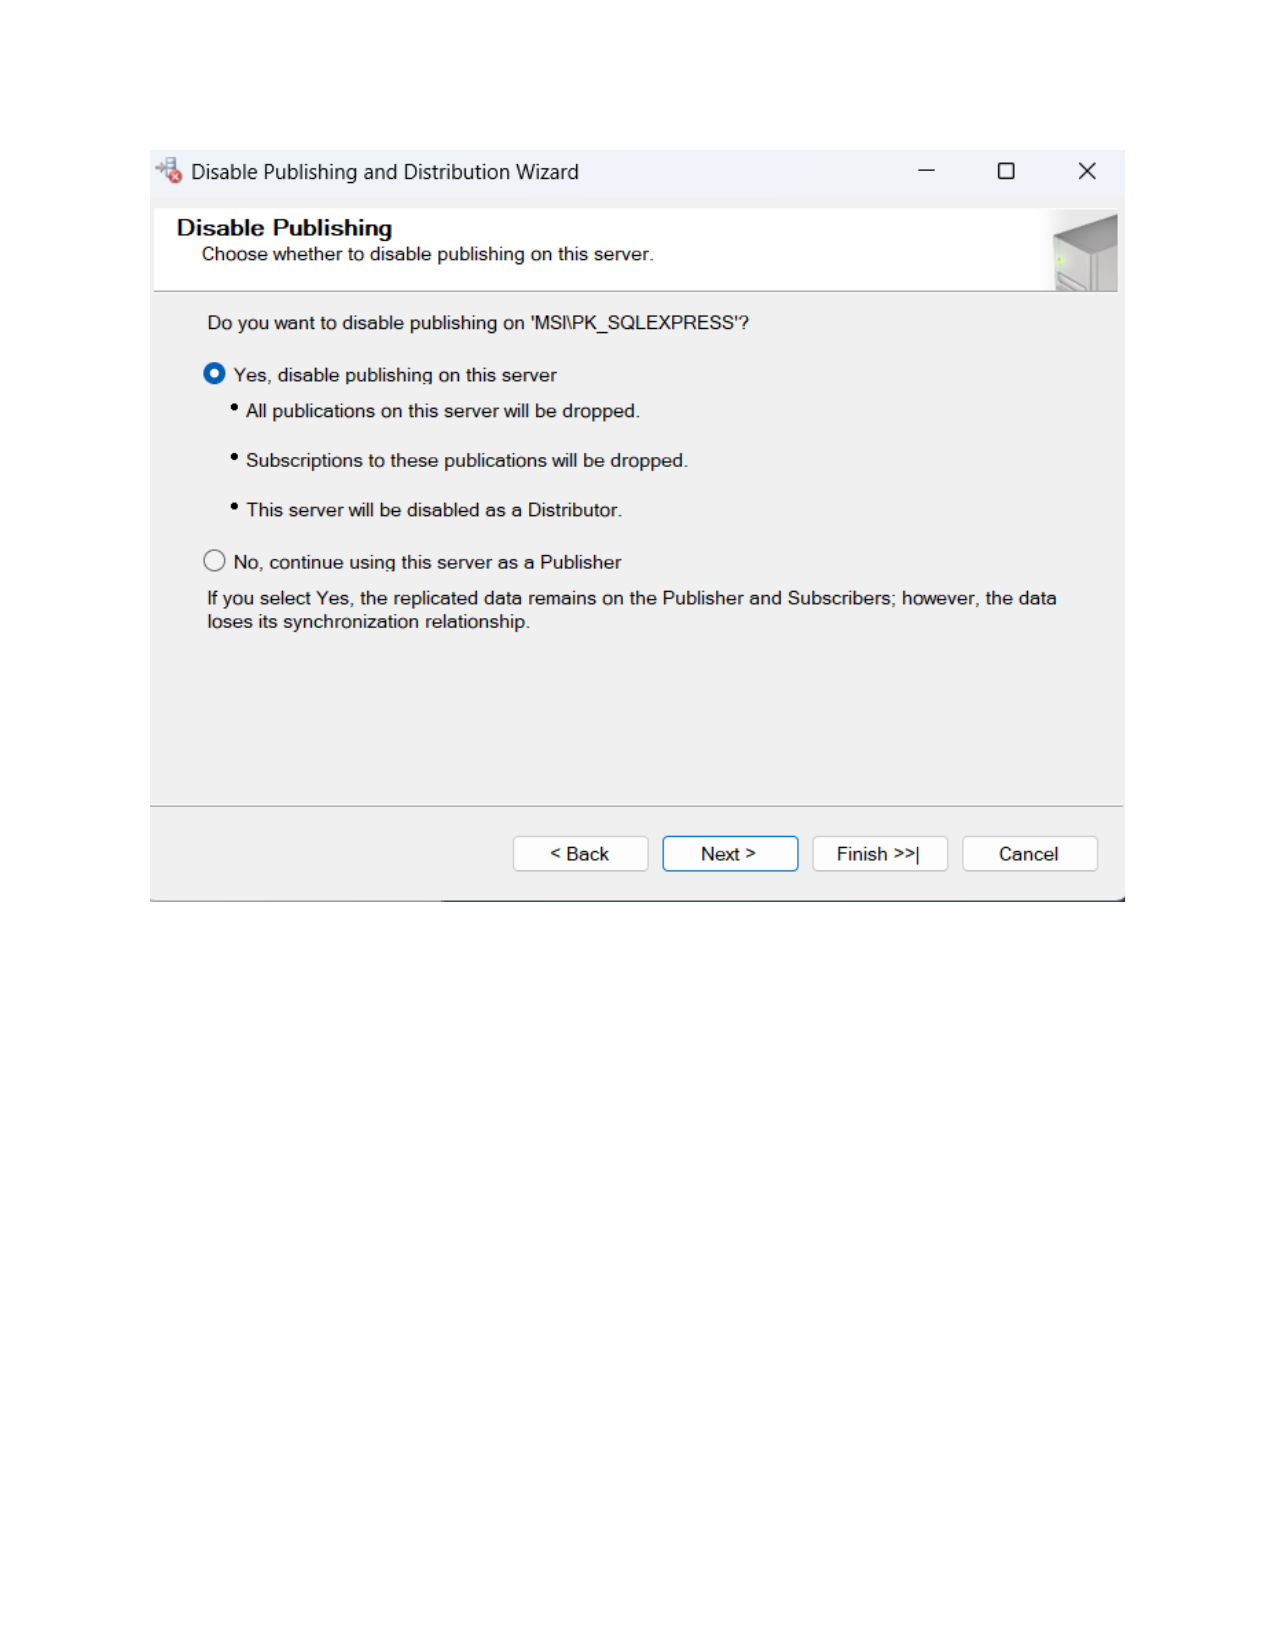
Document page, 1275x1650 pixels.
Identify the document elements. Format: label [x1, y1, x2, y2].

picture [150, 150, 1125, 902]
